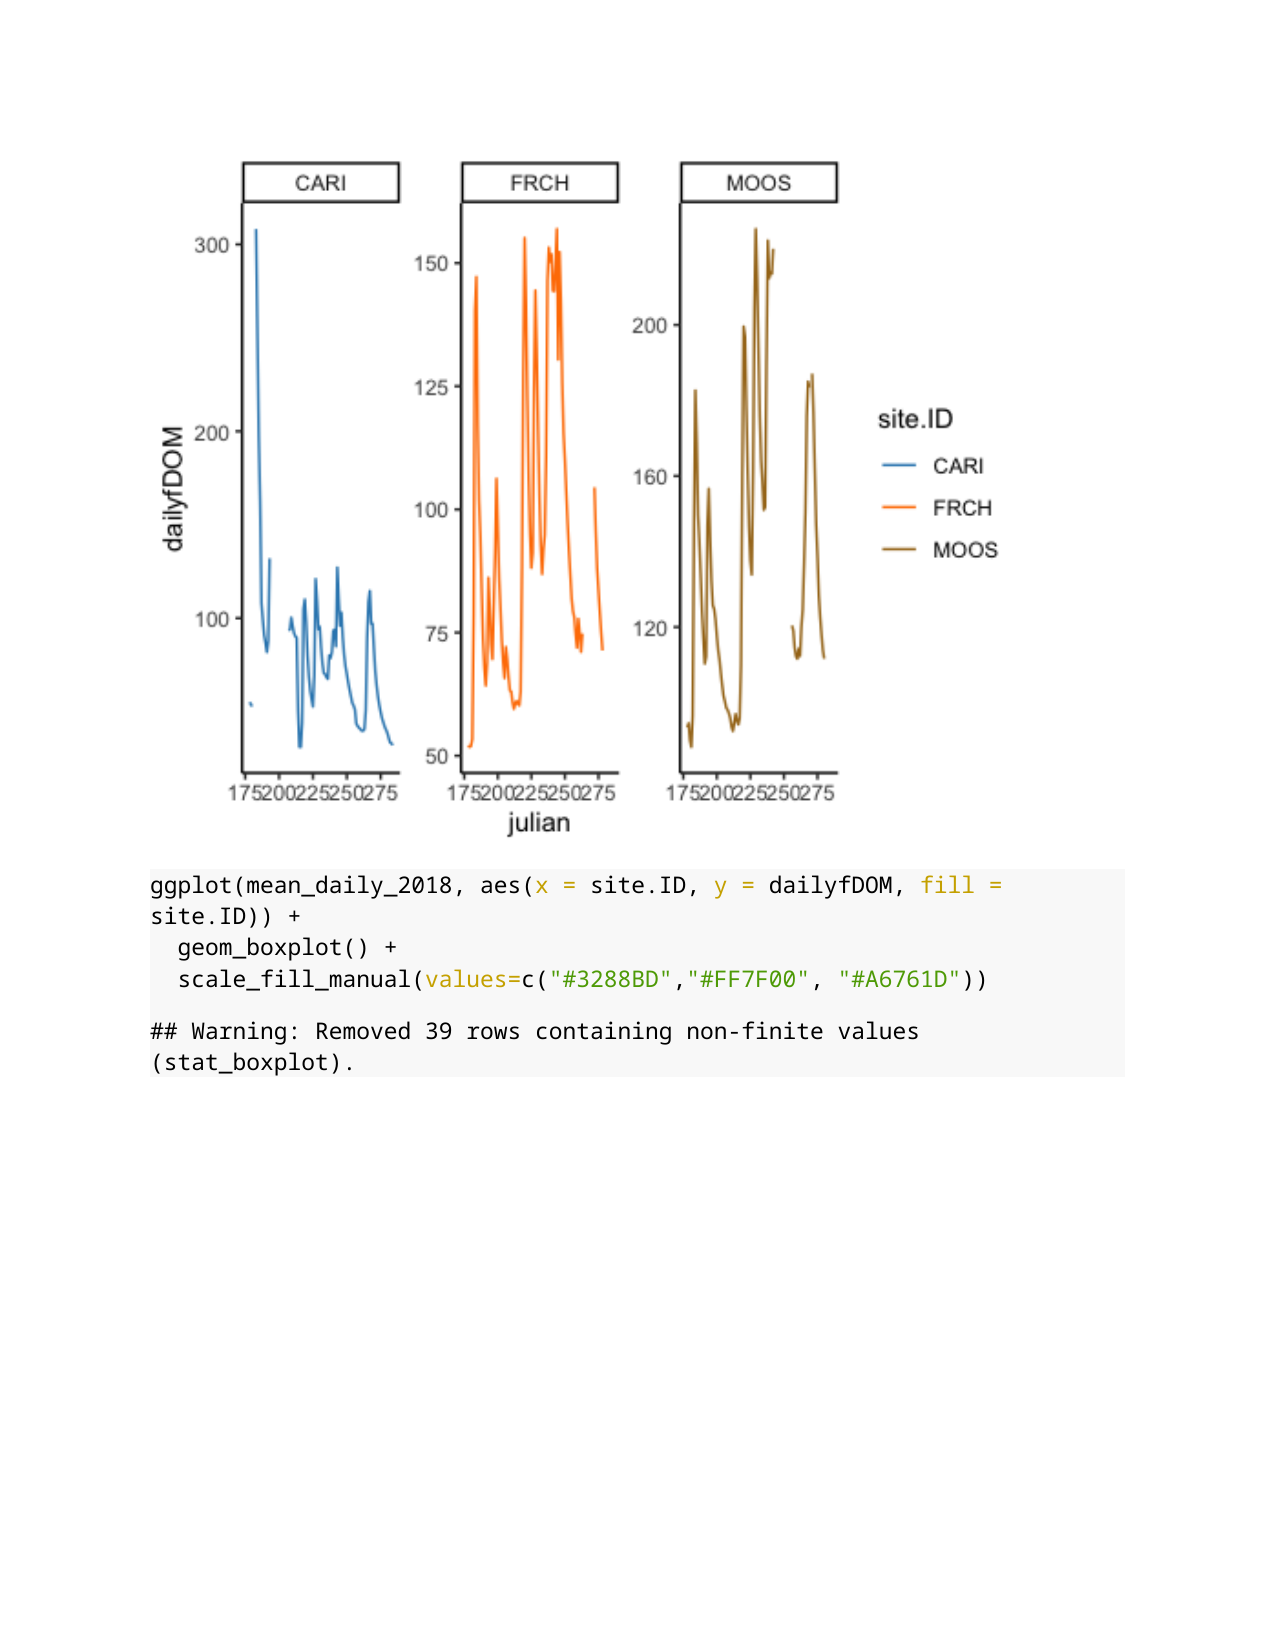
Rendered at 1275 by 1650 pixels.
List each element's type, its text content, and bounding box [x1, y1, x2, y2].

text ggplot(mean_daily_2018, aes(x = site.ID, y = dailyfDOM, fill = site.ID)) + geom_boxplot() + scale_fill_manual(values=c("#3288BD","#FF7F00", "#A6761D")) [150, 869, 1125, 994]
text ## Warning: Removed 39 rows containing non-finite values (stat_boxplot). [150, 1014, 1125, 1077]
picture [150, 150, 1025, 850]
